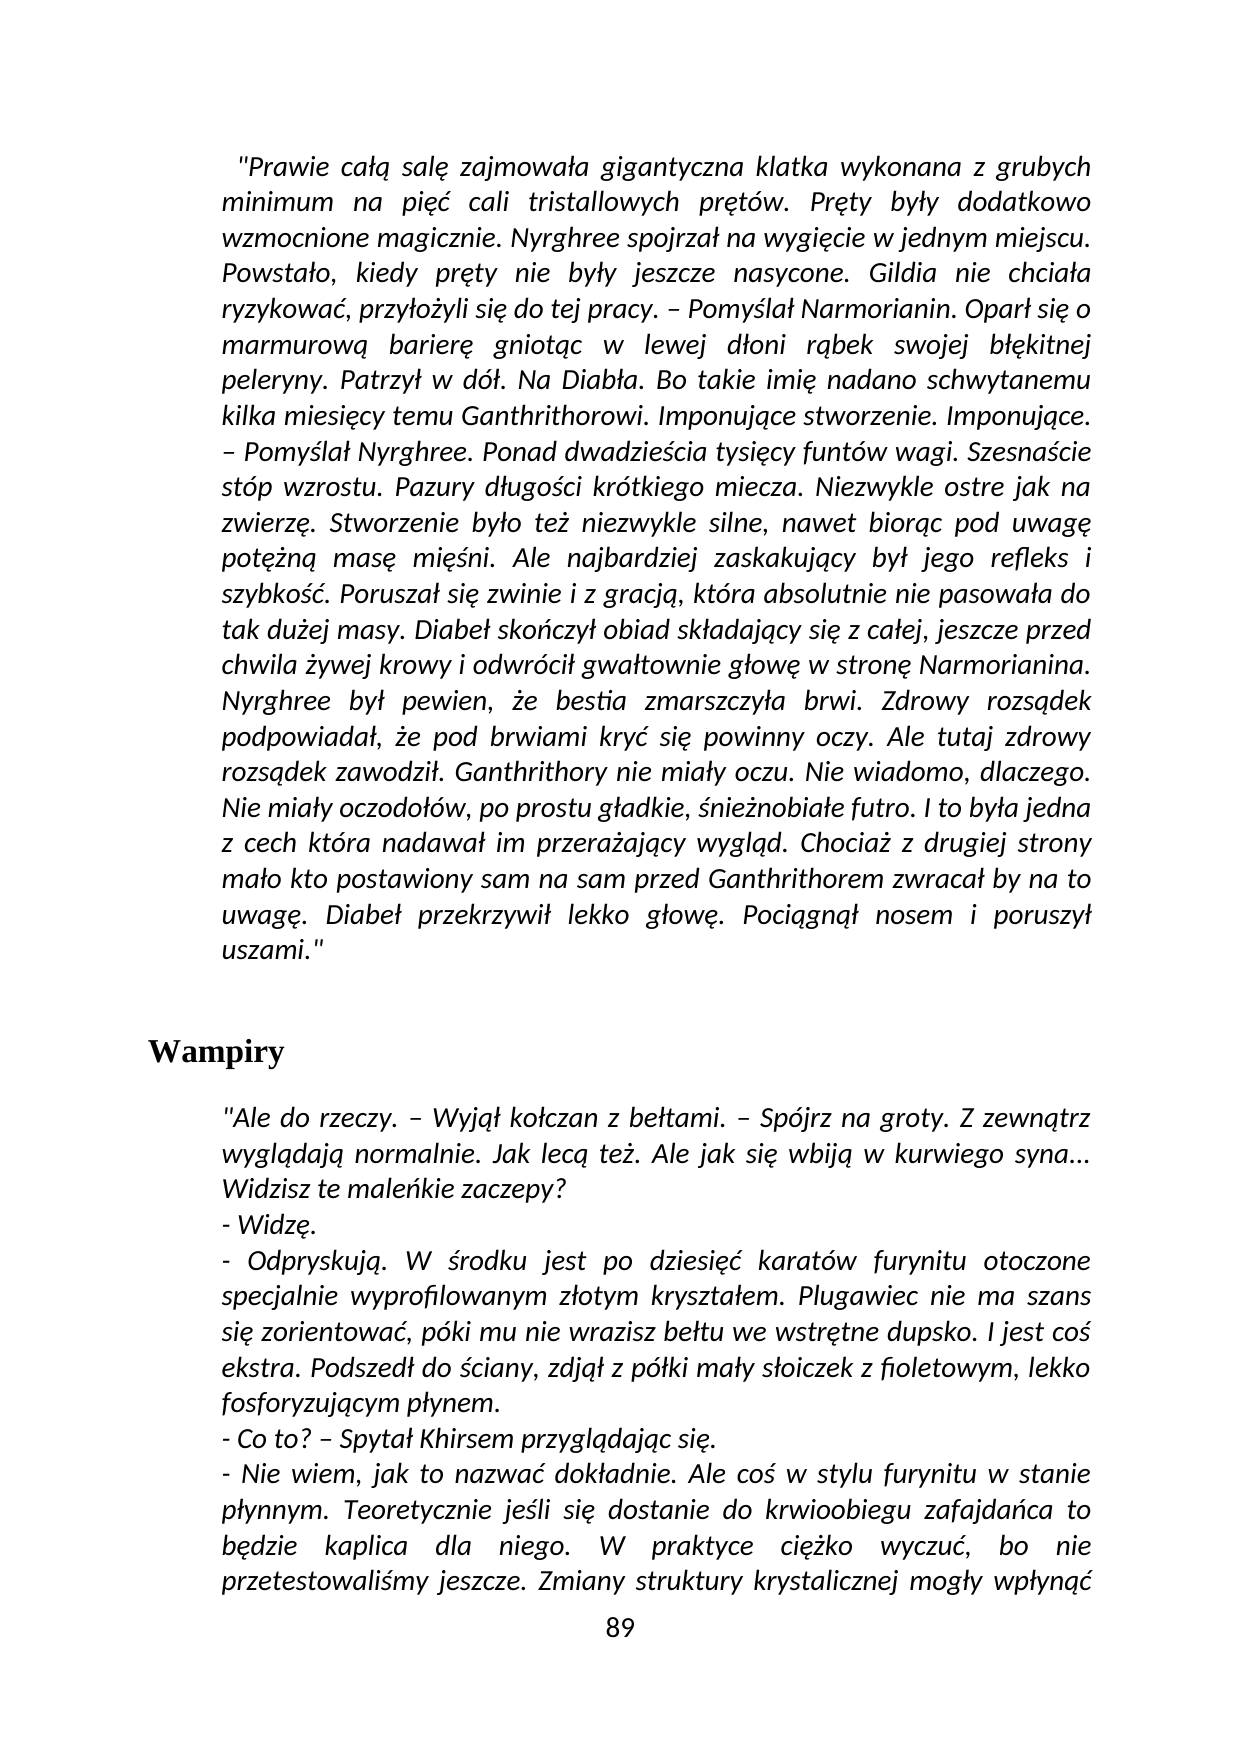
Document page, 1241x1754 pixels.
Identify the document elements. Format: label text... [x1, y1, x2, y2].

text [221, 1456, 1093, 1598]
subtitle Wampiry [148, 1032, 1093, 1070]
text "Prawie całą salę zajmowała gigantyczna klatka wykonana z grubych minimum na pięć cali tristallowych prętów. Pręty były dodatkowo wzmocnione magicznie. Nyrghree spojrzał na wygięcie w jednym miejscu. Powstało, kiedy pręty nie były jeszcze nasycone. Gildia nie chciała ryzykować, przyłożyli się do tej pracy. – Pomyślał Narmorianin. Oparł się o marmurową barierę gniotąc w lewej dłoni rąbek swojej błękitnej peleryny. Patrzył w dół. Na Diabła. Bo takie imię nadano schwytanemu kilka miesięcy temu Ganthrithorowi. Imponujące stworzenie. Imponujące. – Pomyślał Nyrghree. Ponad dwadzieścia tysięcy funtów wagi. Szesnaście stóp wzrostu. Pazury długości krótkiego miecza. Niezwykle ostre jak na zwierzę. Stworzenie było też niezwykle silne, nawet biorąc pod uwagę potężną masę mięśni. Ale najbardziej zaskakujący był jego refleks i szybkość. Poruszał się zwinie i z gracją, która absolutnie nie pasowała do tak dużej masy. Diabeł skończył obiad składający się z całej, jeszcze przed chwila żywej krowy i odwrócił gwałtownie głowę w stronę Narmorianina. Nyrghree był pewien, że bestia zmarszczyła brwi. Zdrowy rozsądek podpowiadał, że pod brwiami kryć się powinny oczy. Ale tutaj zdrowy rozsądek zawodził. Ganthrithory nie miały oczu. Nie wiadomo, dlaczego. Nie miały oczodołów, po prostu gładkie, śnieżnobiałe futro. I to była jedna z cech która nadawał im przerażający wygląd. Chociaż z drugiej strony mało kto postawiony sam na sam przed Ganthrithorem zwracał by na to uwagę. Diabeł przekrzywił lekko głowę. Pociągnął nosem i poruszył uszami." [221, 148, 1093, 967]
text "Ale do rzeczy. – Wyjął kołczan z bełtami. – Spójrz na groty. Z zewnątrz wyglądają normalnie. Jak lecą też. Ale jak się wbiją w kurwiego syna... Widzisz te maleńkie zaczepy? [221, 1099, 1093, 1206]
text - Odpryskują. W środku jest po dziesięć karatów furynitu otoczone specjalnie wyprofilowanym złotym kryształem. Plugawiec nie ma szans się zorientować, póki mu nie wrazisz bełtu we wstrętne dupsko. I jest coś ekstra. Podszedł do ściany, zdjął z półki mały słoiczek z fioletowym, lekko fosforyzującym płynem. [221, 1242, 1093, 1420]
text - Co to? – Spytał Khirsem przyglądając się. [221, 1420, 1093, 1456]
text - Widzę. [221, 1206, 1093, 1242]
